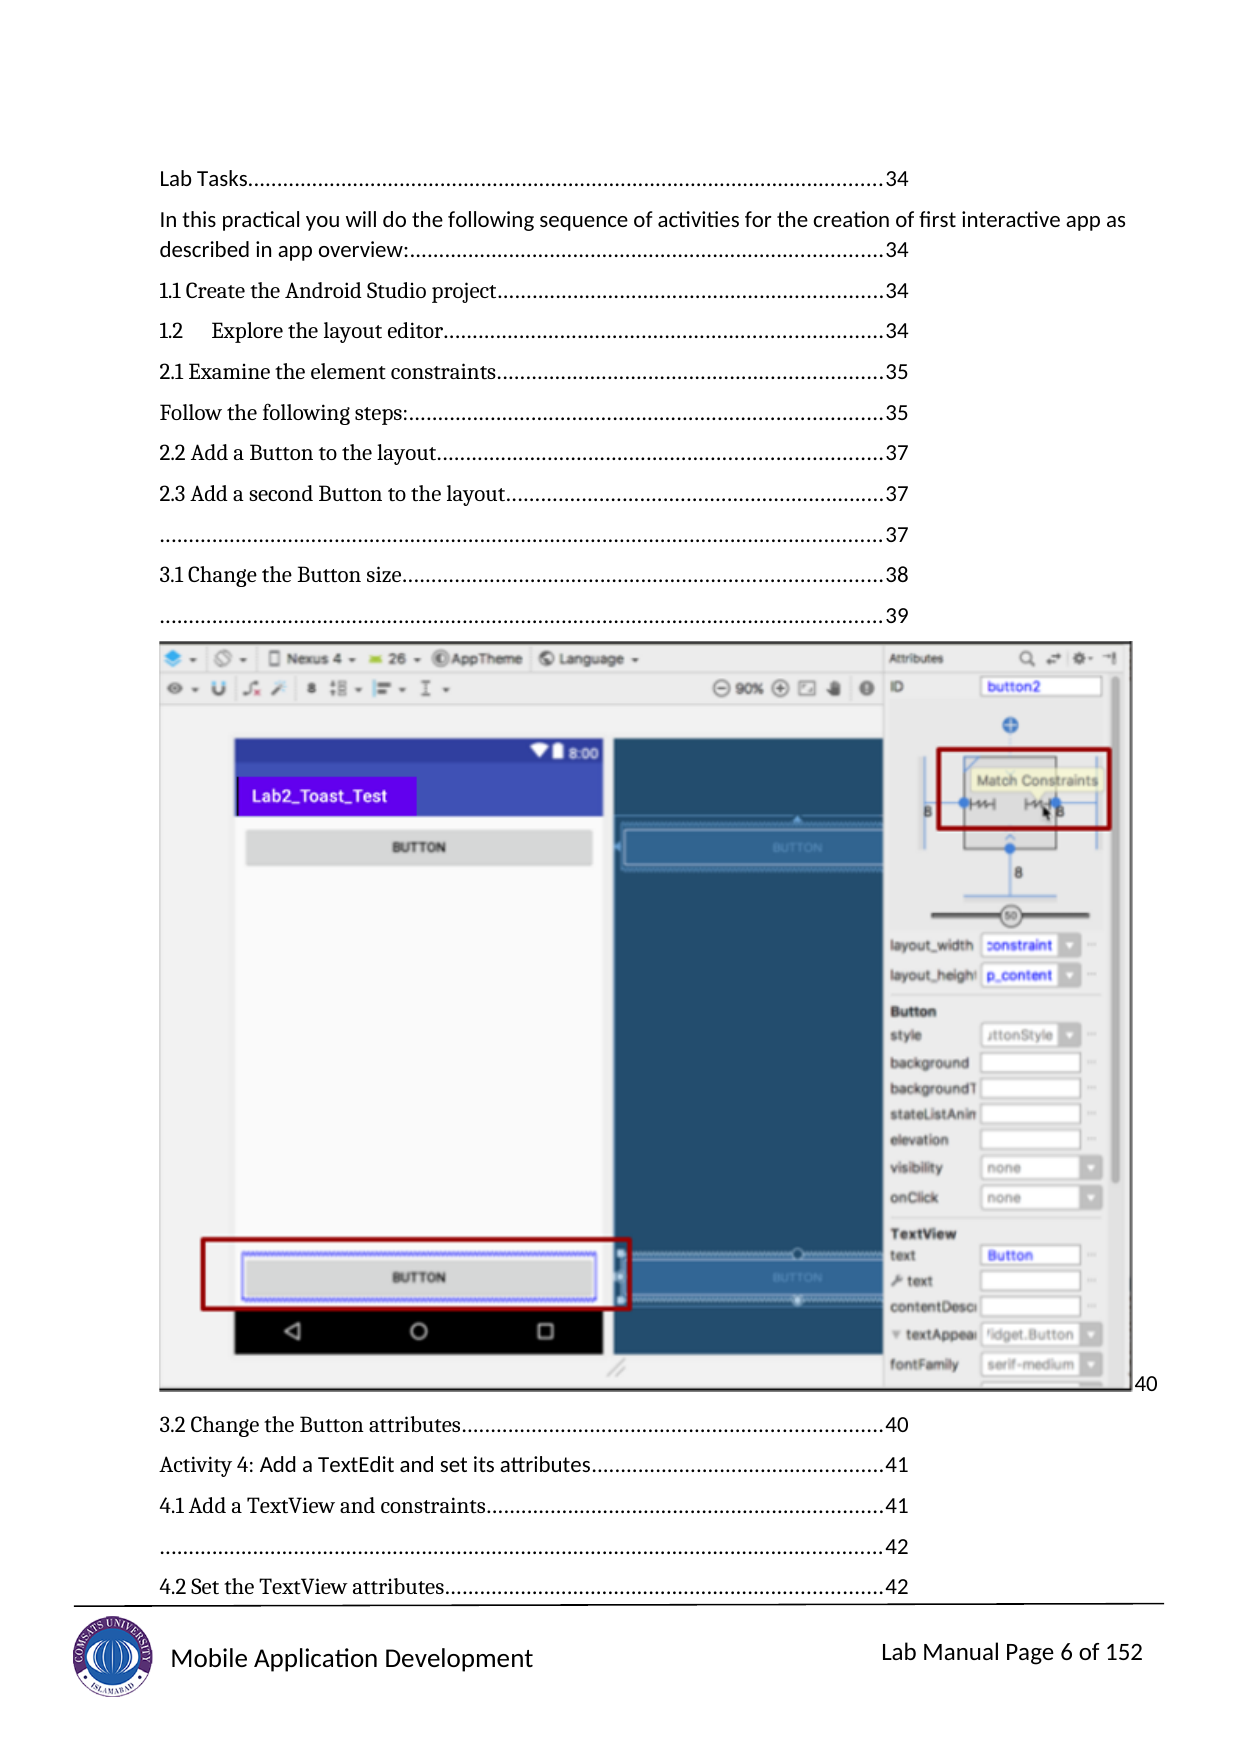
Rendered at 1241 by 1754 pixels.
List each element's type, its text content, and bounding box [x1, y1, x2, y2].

picture [73, 1616, 154, 1697]
text 2.1 Examine the element constraints 35 [159, 357, 1190, 385]
text 39 [159, 601, 1190, 629]
text 3.2 Change the Button attributes 40 [159, 1410, 1190, 1438]
text In this practical you will do the following sequence of activities for the creation of first interactive app as described in app overview: 34 [159, 205, 1190, 263]
text 2.2 Add a Button to the layout 37 [159, 438, 1190, 467]
text Lab Tasks 34 [159, 164, 1190, 193]
text 42 [159, 1532, 1190, 1560]
text 1.2 Explore the layout editor 34 [159, 317, 1190, 345]
picture [159, 641, 1133, 1392]
text Follow the following steps: 35 [159, 398, 1190, 426]
text 3.1 Change the Button size 38 [159, 560, 1190, 588]
text 37 [159, 520, 1190, 548]
text 4.1 Add a TextView and constraints 41 [159, 1491, 1190, 1519]
text 1.1 Create the Android Studio project 34 [159, 276, 1190, 304]
text Activity 4: Add a TextEdit and set its attributes 41 [159, 1451, 1190, 1479]
text 4.2 Set the TextView attributes 42 [159, 1572, 1190, 1601]
text 2.3 Add a second Button to the layout 37 [159, 479, 1190, 507]
